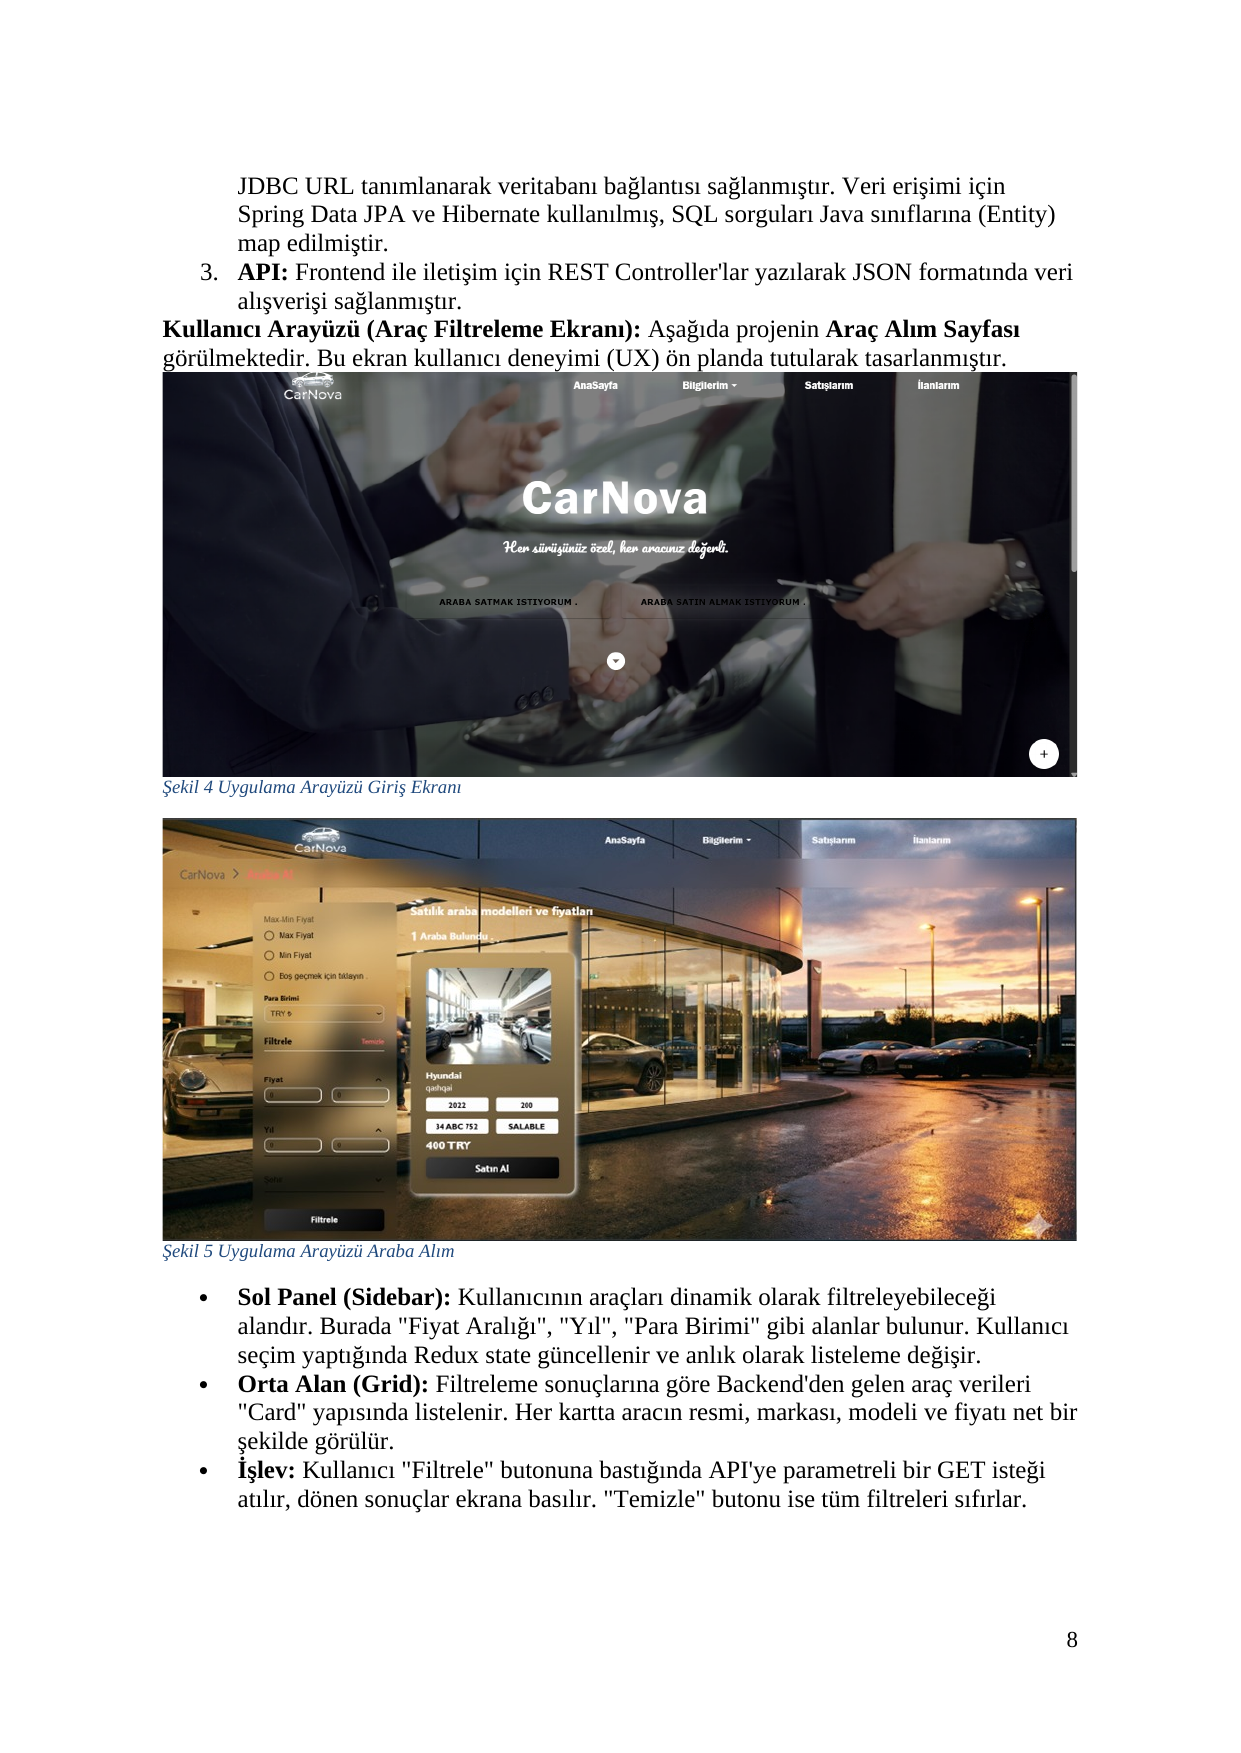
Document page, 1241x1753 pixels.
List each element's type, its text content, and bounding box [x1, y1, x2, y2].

list Sol Panel (Sidebar): Kullanıcının araçları dinamik olarak filtreleyebileceği alandır. Burada "Fiyat Aralığı", "Yıl", "Para Birimi" gibi alanlar bulunur. Kullanıcı seçim yaptığında Redux state güncellenir ve anlık olarak listeleme değişir. [200, 1282, 1078, 1369]
picture [162, 818, 1077, 1241]
picture [162, 372, 1078, 777]
list API: Frontend ile iletişim için REST Controller'lar yazılarak JSON formatında veri alışverişi sağlanmıştır. [200, 257, 1078, 314]
text Şekil 4 Uygulama Arayüzü Giriş Ekranı [162, 777, 1078, 798]
text Şekil 5 Uygulama Arayüzü Araba Alım [162, 1240, 1078, 1262]
list İşlev: Kullanıcı "Filtrele" butonuna bastığında API'ye parametreli bir GET isteği atılır, dönen sonuçlar ekrana basılır. "Temizle" butonu ise tüm filtreleri sıfırlar. [200, 1455, 1078, 1512]
text Kullanıcı Arayüzü (Araç Filtreleme Ekranı): Aşağıda projenin Araç Alım Sayfası görülmektedir. Bu ekran kullanıcı deneyimi (UX) ön planda tutularak tasarlanmıştır. [162, 314, 1078, 372]
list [200, 171, 1078, 257]
list Orta Alan (Grid): Filtreleme sonuçlarına göre Backend'den gelen araç verileri "Card" yapısında listelenir. Her kartta aracın resmi, markası, modeli ve fiyatı net bir şekilde görülür. [200, 1369, 1078, 1455]
